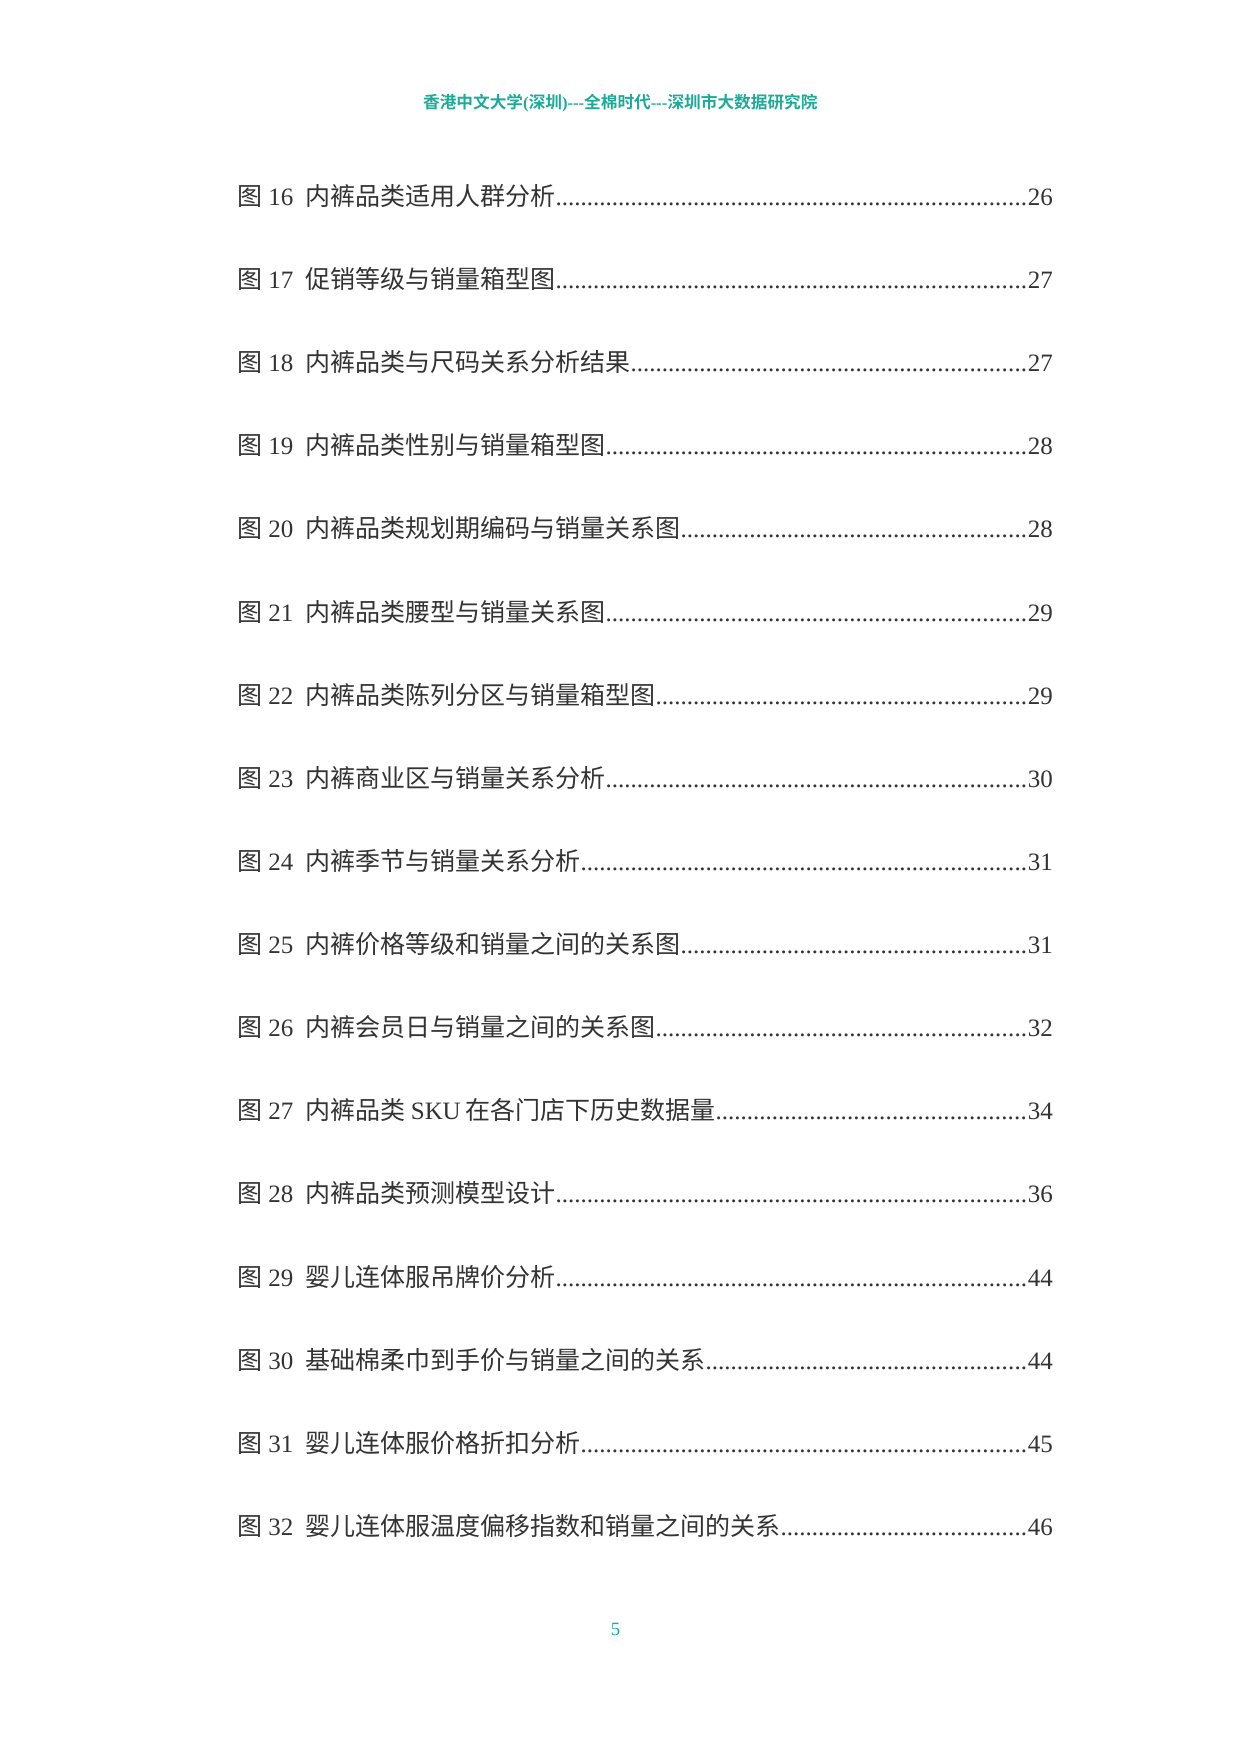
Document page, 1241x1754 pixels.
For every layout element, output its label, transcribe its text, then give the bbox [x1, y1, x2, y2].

text 图 21 内裤品类腰型与销量关系图 29 [237, 578, 1053, 643]
text 图 16 内裤品类适用人群分析 26 [237, 162, 1053, 227]
text 图 26 内裤会员日与销量之间的关系图 32 [237, 993, 1053, 1058]
text 图 29 婴儿连体服吊牌价分析 44 [237, 1243, 1053, 1308]
text 图 18 内裤品类与尺码关系分析结果 27 [237, 328, 1053, 393]
text 图 27 内裤品类SKU在各门店下历史数据量 34 [237, 1076, 1053, 1141]
text 图 28 内裤品类预测模型设计 36 [237, 1159, 1053, 1224]
text 图 17 促销等级与销量箱型图 27 [237, 245, 1053, 310]
text 图 30 基础棉柔巾到手价与销量之间的关系 44 [237, 1326, 1053, 1391]
text 图 25 内裤价格等级和销量之间的关系图 31 [237, 910, 1053, 975]
text 图 24 内裤季节与销量关系分析 31 [237, 827, 1053, 892]
text 图 22 内裤品类陈列分区与销量箱型图 29 [237, 661, 1053, 726]
text 图 20 内裤品类规划期编码与销量关系图 28 [237, 494, 1053, 559]
text 图 23 内裤商业区与销量关系分析 30 [237, 744, 1053, 809]
text 图 19 内裤品类性别与销量箱型图 28 [237, 411, 1053, 476]
text 图 32 婴儿连体服温度偏移指数和销量之间的关系 46 [237, 1492, 1053, 1557]
text 图 31 婴儿连体服价格折扣分析 45 [237, 1409, 1053, 1474]
